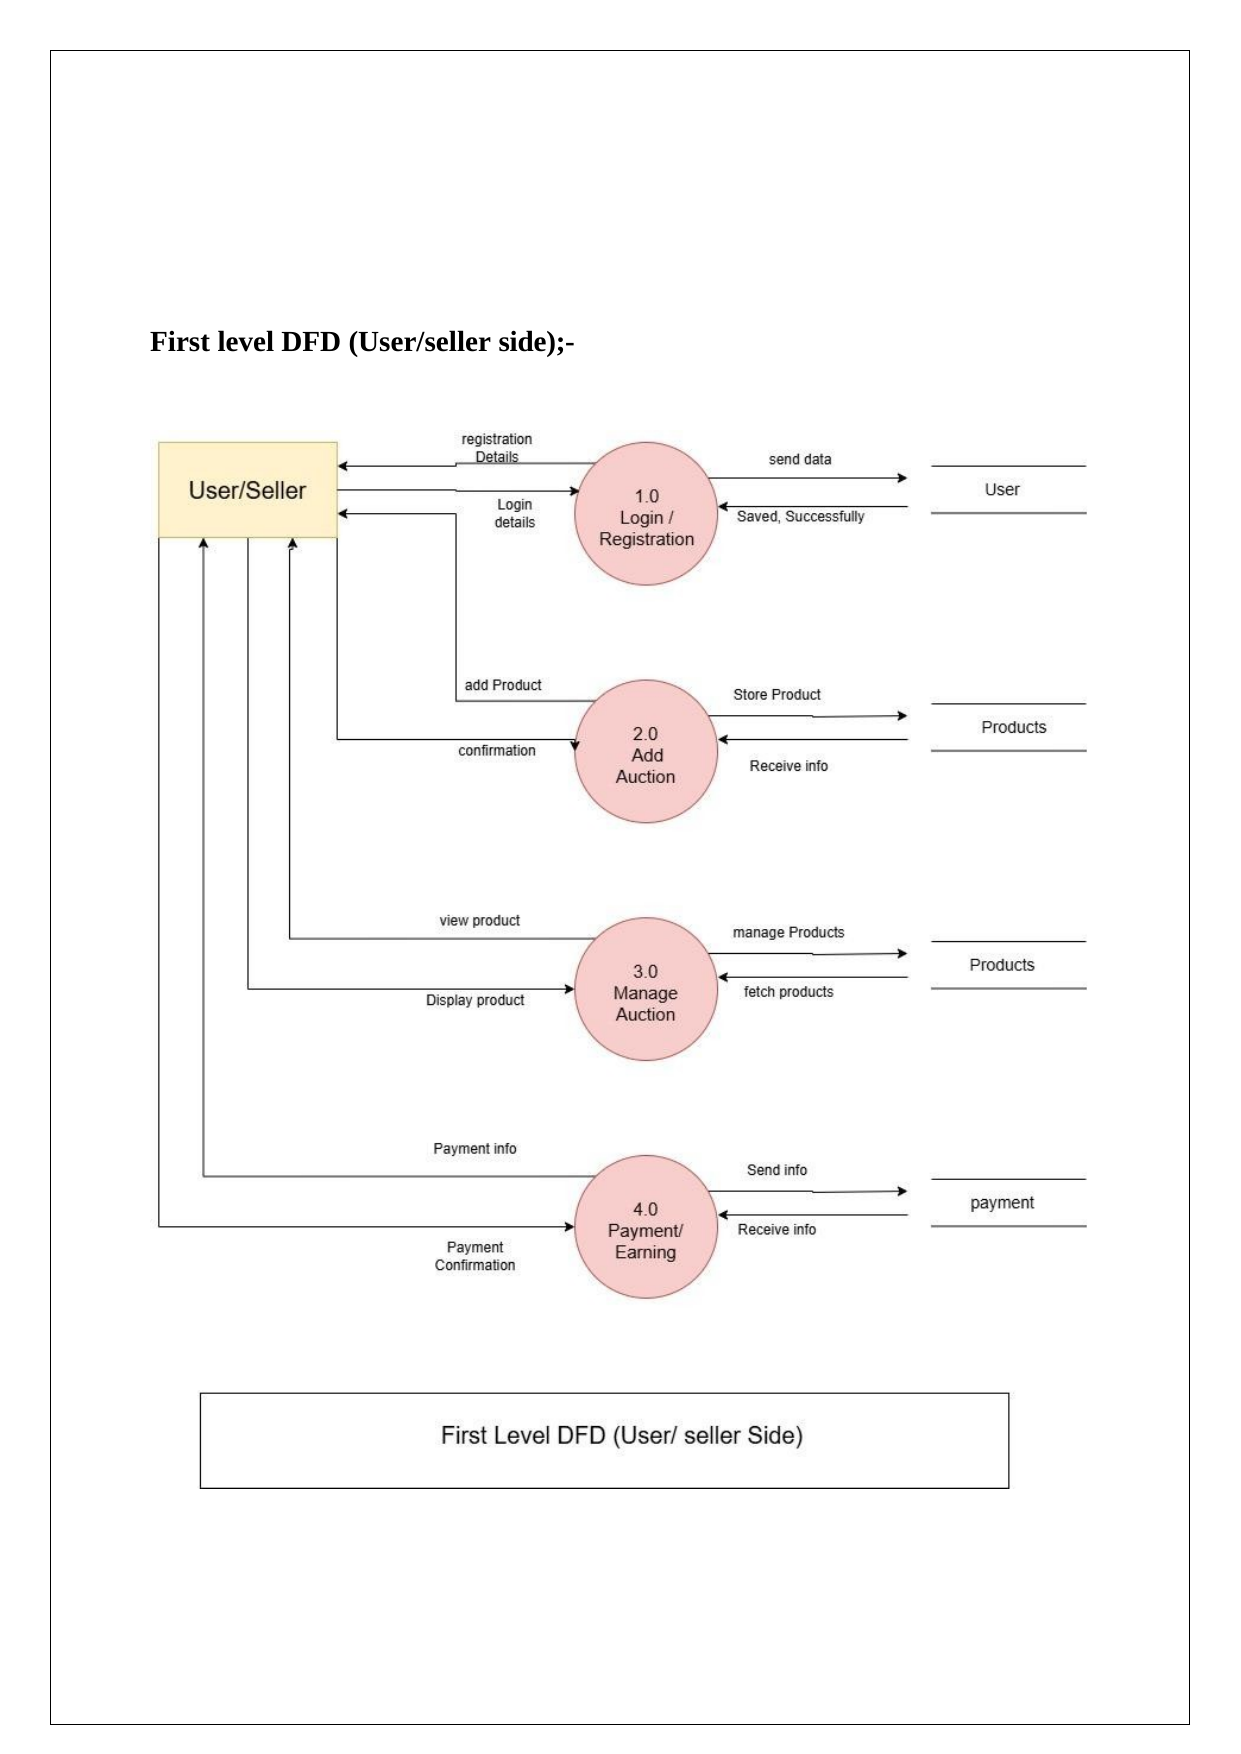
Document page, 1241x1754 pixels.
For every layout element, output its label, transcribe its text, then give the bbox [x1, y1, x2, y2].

picture [150, 430, 1088, 1489]
text First level DFD (User/seller side);- [150, 324, 1181, 358]
